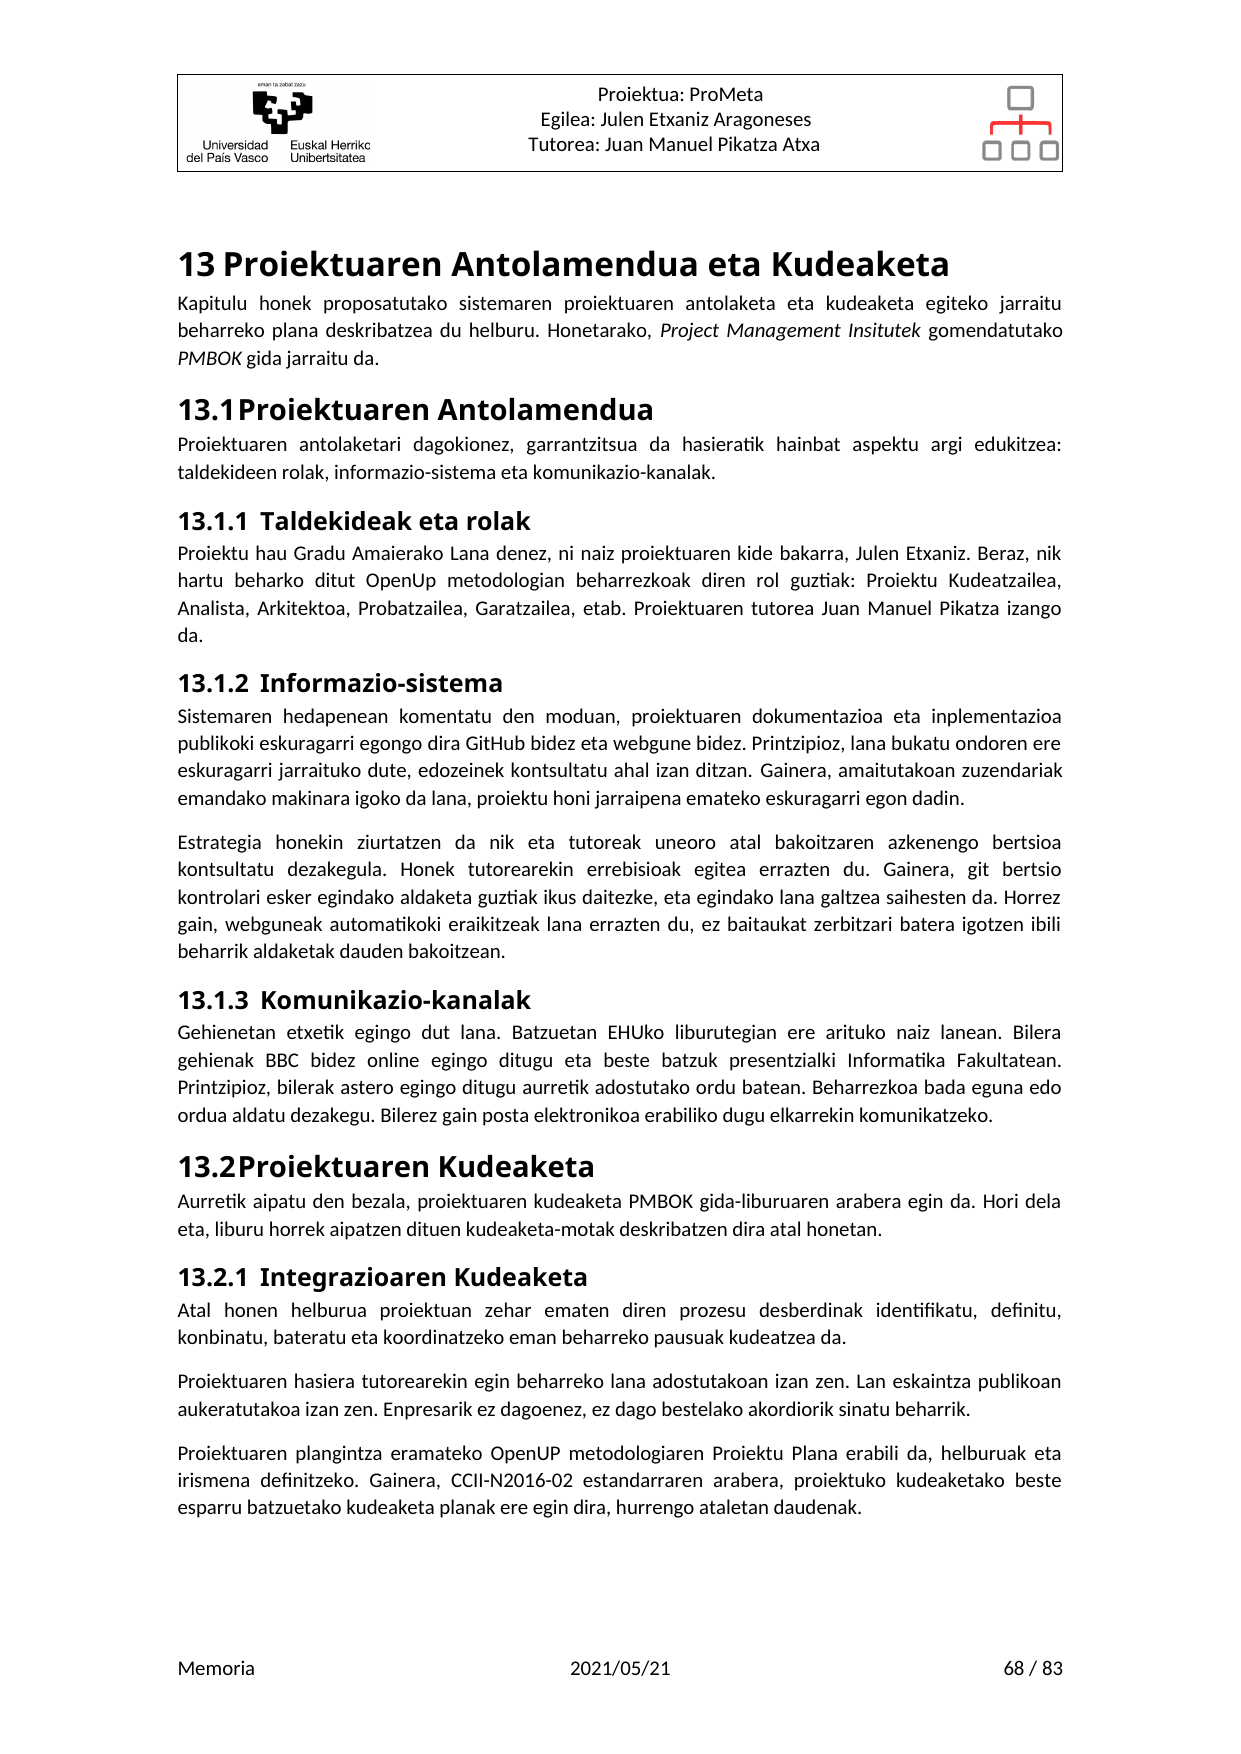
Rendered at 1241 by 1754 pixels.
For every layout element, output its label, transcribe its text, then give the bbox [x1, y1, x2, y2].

text Atal honen helburua proiektuan zehar ematen diren prozesu desberdinak identifikatu, definitu, konbinatu, bateratu eta koordinatzeko eman beharreko pausuak kudeatzea da. [177, 1297, 1063, 1350]
text Sistemaren hedapenean komentatu den moduan, proiektuaren dokumentazioa eta inplementazioa publikoki eskuragarri egongo dira GitHub bidez eta webgune bidez. Printzipioz, lana bukatu ondoren ere eskuragarri jarraituko dute, edozeinek kontsultatu ahal izan ditzan. Gainera, amaitutakoan zuzendariak emandako makinara igoko da lana, proiektu honi jarraipena emateko eskuragarri egon dadin. [177, 703, 1063, 811]
text Aurretik aipatu den bezala, proiektuaren kudeaketa PMBOK gida-liburuaren arabera egin da. Hori dela eta, liburu horrek aipatzen dituen kudeaketa-motak deskribatzen dira atal honetan. [177, 1189, 1063, 1241]
subtitle Proiektuaren Kudeaketa [177, 1146, 1063, 1186]
subtitle Proiektuaren Antolamendua eta Kudeaketa [177, 241, 1063, 286]
subtitle Taldekideak eta rolak [177, 503, 1063, 537]
text Proiektuaren plangintza eramateko OpenUP metodologiaren Proiektu Plana erabili da, helburuak eta irismena definitzeko. Gainera, CCII-N2016-02 estandarraren arabera, proiektuko kudeaketako beste esparru batzuetako kudeaketa planak ere egin dira, hurrengo ataletan daudenak. [177, 1440, 1063, 1520]
text Estrategia honekin ziurtatzen da nik eta tutoreak uneoro atal bakoitzaren azkenengo bertsioa kontsultatu dezakegula. Honek tutorearekin errebisioak egitea errazten du. Gainera, git bertsio kontrolari esker egindako aldaketa guztiak ikus daitezke, eta egindako lana galtzea saihesten da. Horrez gain, webguneak automatikoki eraikitzeak lana errazten du, ez baitaukat zerbitzari batera igotzen ibili beharrik aldaketak dauden bakoitzean. [177, 829, 1063, 964]
text Gehienetan etxetik egingo dut lana. Batzuetan EHUko liburutegian ere arituko naiz lanean. Bilera gehienak BBC bidez online egingo ditugu eta beste batzuk presentzialki Informatika Fakultatean. Printzipioz, bilerak astero egingo ditugu aurretik adostutako ordu batean. Beharrezkoa bada eguna edo ordua aldatu dezakegu. Bilerez gain posta elektronikoa erabiliko dugu elkarrekin komunikatzeko. [177, 1019, 1063, 1127]
picture [182, 80, 370, 162]
text Kapitulu honek proposatutako sistemaren proiektuaren antolaketa eta kudeaketa egiteko jarraitu beharreko plana deskribatzea du helburu. Honetarako, Project Management Insitutek gomendatutako PMBOK gida jarraitu da. [177, 290, 1063, 370]
subtitle Integrazioaren Kudeaketa [177, 1260, 1063, 1294]
picture [978, 80, 1060, 162]
subtitle Informazio-sistema [177, 666, 1063, 700]
text Proiektuaren hasiera tutorearekin egin beharreko lana adostutakoan izan zen. Lan eskaintza publikoan aukeratutakoa izan zen. Enpresarik ez dagoenez, ez dago bestelako akordiorik sinatu beharrik. [177, 1368, 1063, 1421]
subtitle Proiektuaren Antolamendua [177, 389, 1063, 428]
subtitle Komunikazio-kanalak [177, 983, 1063, 1017]
text Proiektuaren antolaketari dagokionez, garrantzitsua da hasieratik hainbat aspektu argi edukitzea: taldekideen rolak, informazio-sistema eta komunikazio-kanalak. [177, 432, 1063, 484]
text Proiektu hau Gradu Amaierako Lana denez, ni naiz proiektuaren kide bakarra, Julen Etxaniz. Beraz, nik hartu beharko ditut OpenUp metodologian beharrezkoak diren rol guztiak: Proiektu Kudeatzailea, Analista, Arkitektoa, Probatzailea, Garatzailea, etab. Proiektuaren tutorea Juan Manuel Pikatza izango da. [177, 540, 1063, 647]
